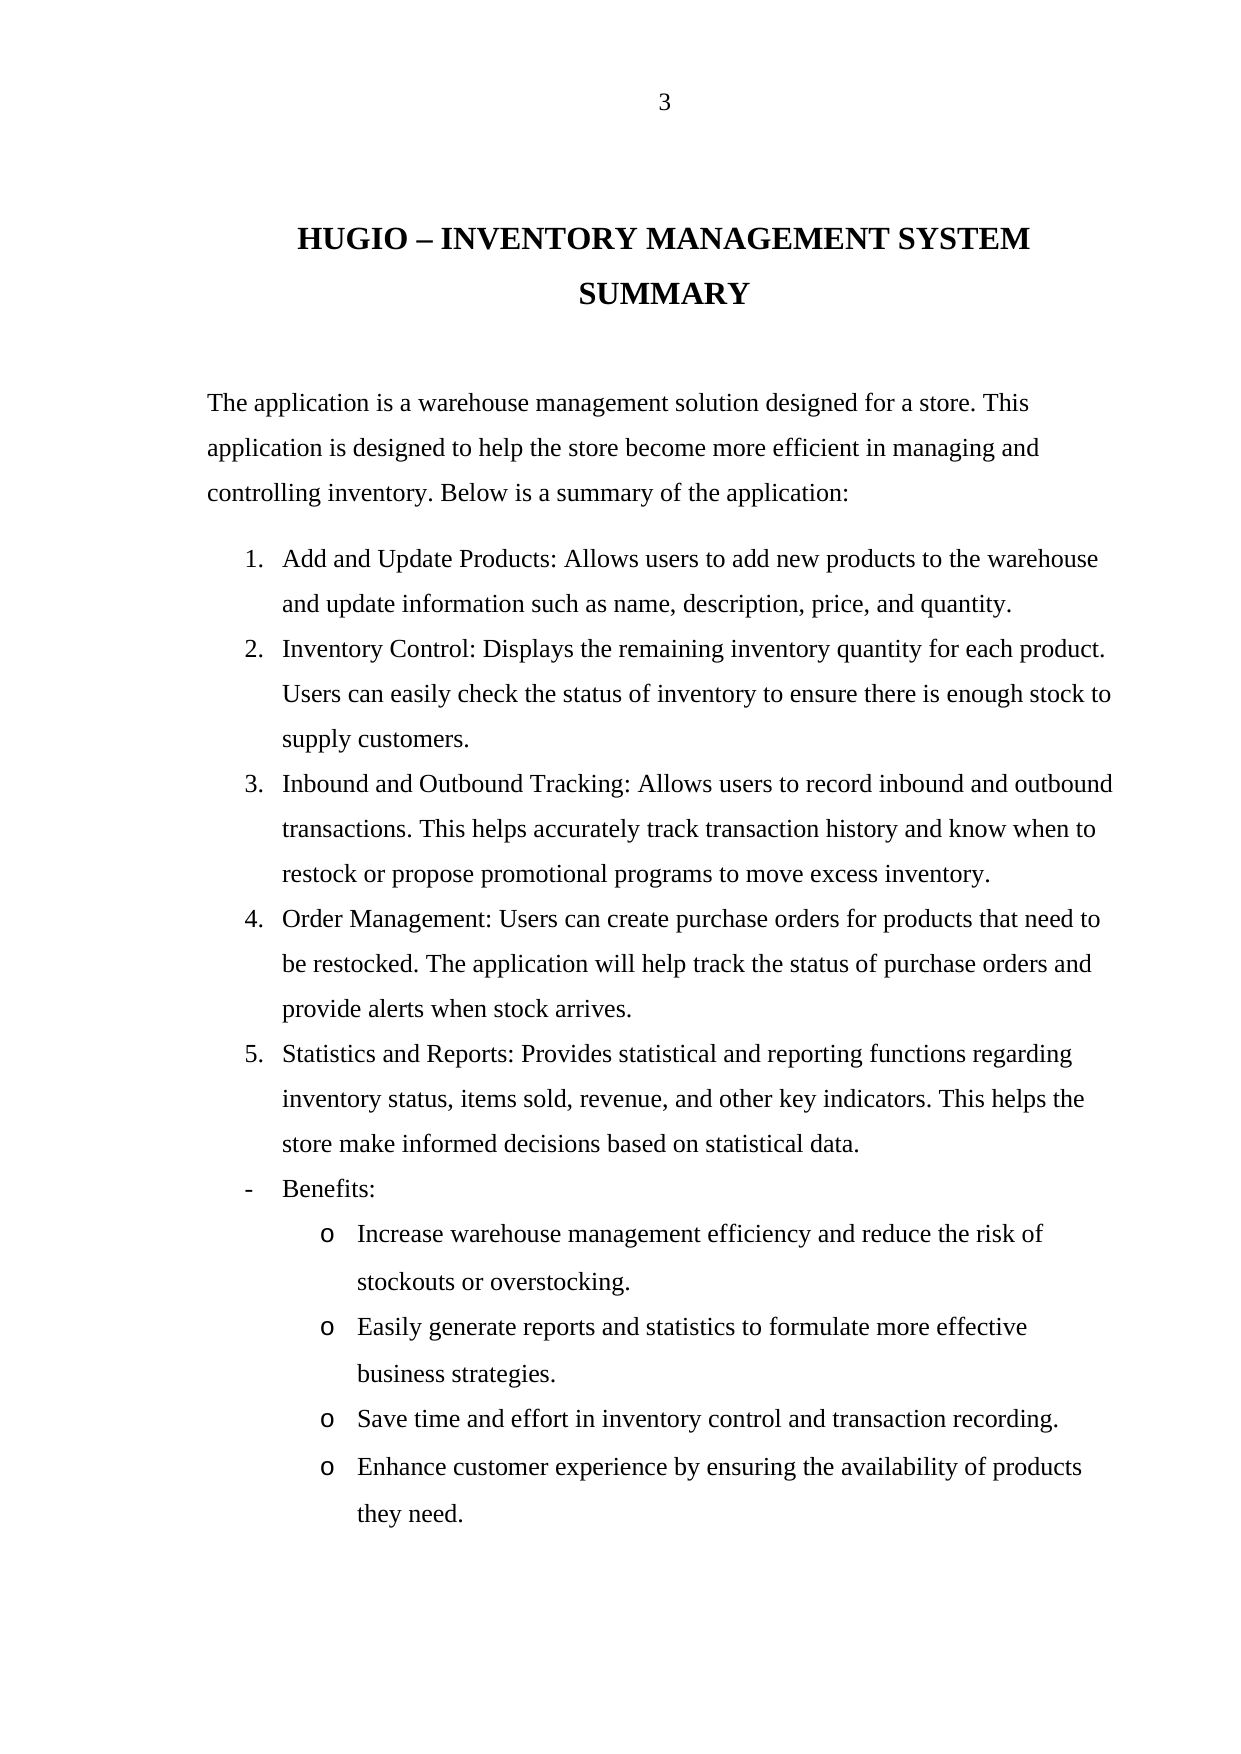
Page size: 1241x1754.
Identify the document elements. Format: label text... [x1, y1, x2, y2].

text HUGIO – INVENTORY MANAGEMENT SYSTEM [263, 219, 1065, 256]
list Enhance customer experience by ensuring the availability of products they need. [319, 1451, 1122, 1528]
list Add and Update Products: Allows users to add new products to the warehouse and update information such as name, description, price, and quantity. [244, 543, 1122, 618]
list Order Management: Users can create purchase orders for products that need to be restocked. The application will help track the status of purchase orders and provide alerts when stock arrives. [244, 903, 1122, 1023]
list Inventory Control: Displays the remaining inventory quantity for each product. Users can easily check the status of inventory to ensure there is enough stock to supply customers. [244, 633, 1122, 753]
list Statistics and Reports: Provides statistical and reporting functions regarding inventory status, items sold, revenue, and other key indicators. This helps the store make informed decisions based on statistical data. [244, 1038, 1122, 1158]
text The application is a warehouse management solution designed for a store. This application is designed to help the store become more efficient in managing and controlling inventory. Below is a summary of the application: [207, 387, 1122, 507]
text SUMMARY [207, 274, 1122, 311]
list Save time and effort in inventory control and transaction recording. [319, 1403, 1122, 1435]
list Inbound and Outbound Tracking: Allows users to record inbound and outbound transactions. This helps accurately track transaction history and know when to restock or propose promotional programs to move excess inventory. [244, 768, 1122, 888]
list Increase warehouse management efficiency and reduce the risk of stockouts or overstocking. [319, 1218, 1122, 1296]
list Benefits: [244, 1173, 1122, 1203]
list Easily generate reports and statistics to formulate more effective business strategies. [319, 1311, 1122, 1388]
